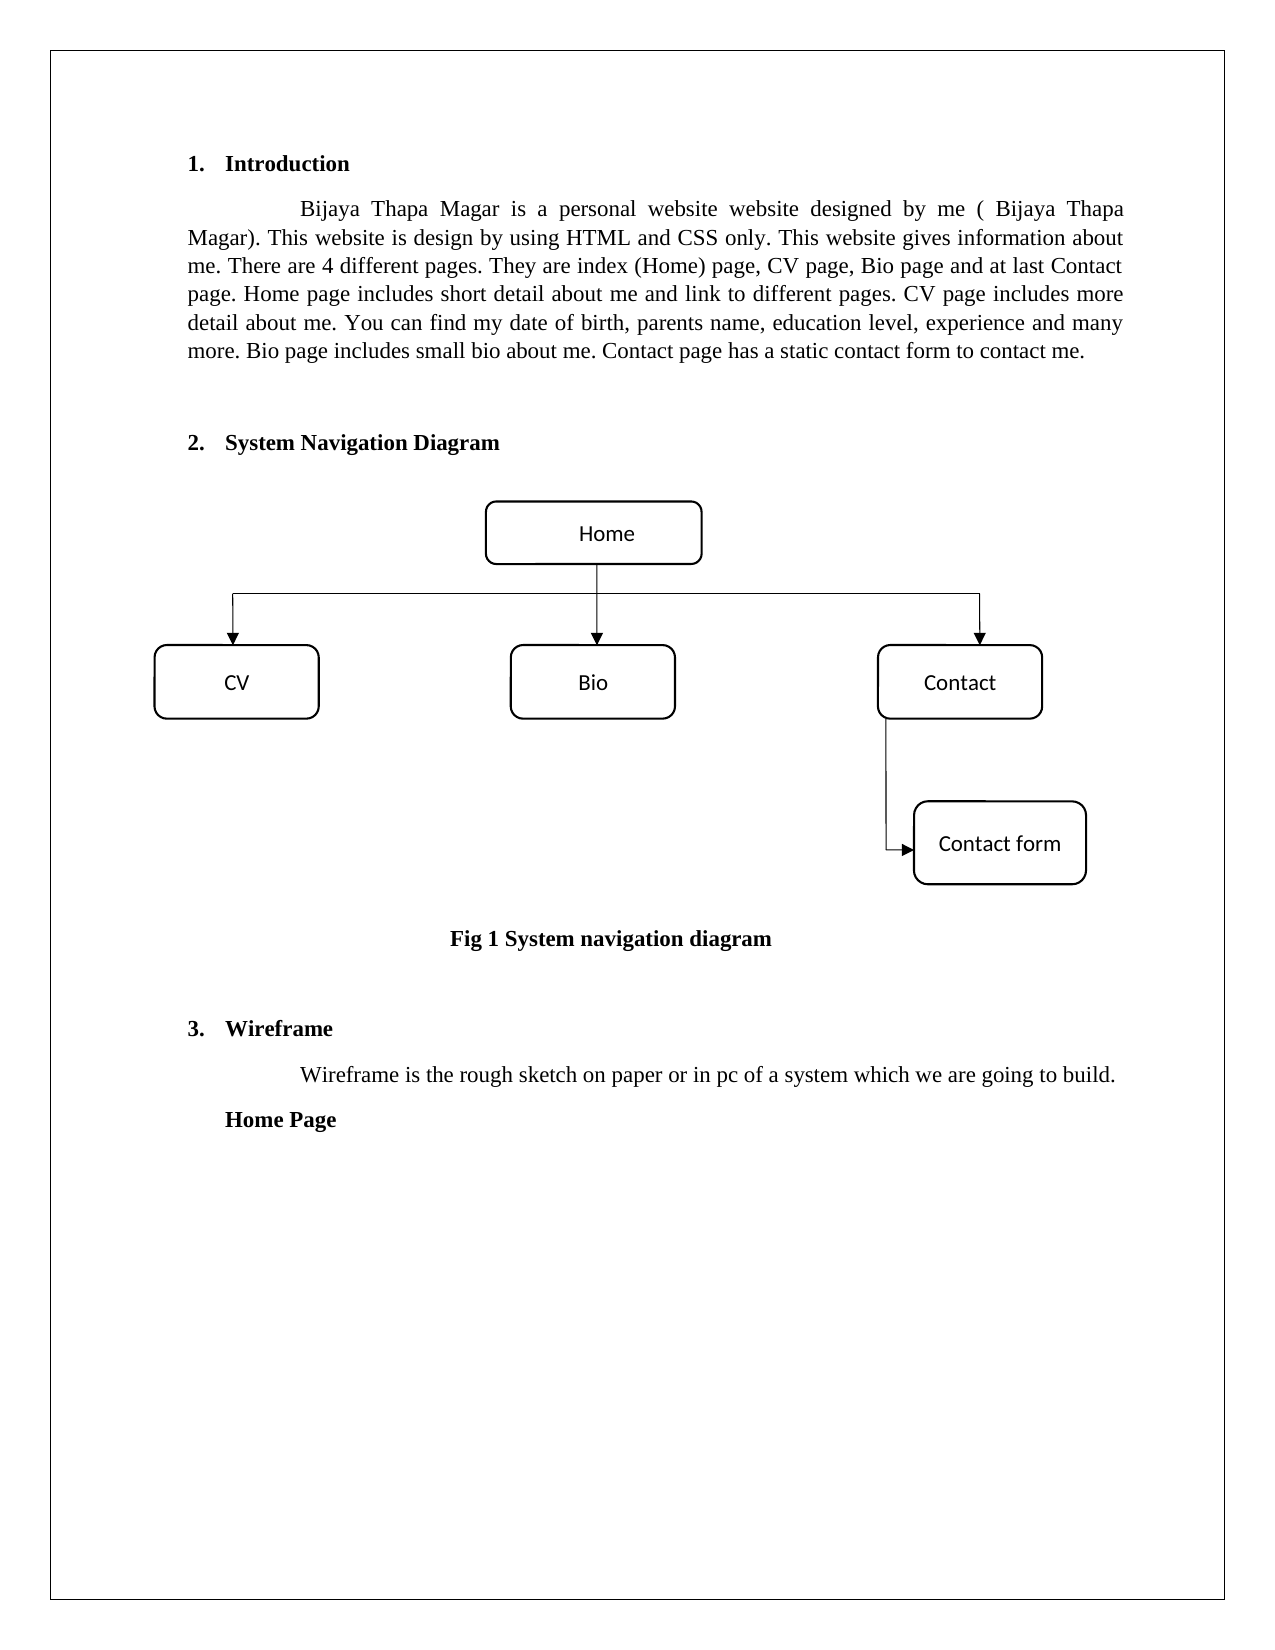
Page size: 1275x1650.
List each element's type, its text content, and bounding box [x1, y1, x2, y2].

text Bijaya Thapa Magar is a personal website website designed by me ( Bijaya Thapa Magar). This website is design by using HTML and CSS only. This website gives information about me. There are 4 different pages. They are index (Home) page, CV page, Bio page and at last Contact page. Home page includes short detail about me and link to different pages. CV page includes more detail about me. You can find my date of birth, parents name, education level, experience and many more. Bio page includes small bio about me. Contact page has a static contact form to contact me. [187, 195, 1125, 364]
text Fig 1 System navigation diagram [187, 925, 1125, 952]
list System Navigation Diagram [187, 429, 1125, 456]
list Introduction [187, 150, 1125, 176]
text Wireframe is the rough sketch on paper or in pc of a system which we are going to build. [300, 1061, 1125, 1087]
list Wireframe [187, 1016, 1125, 1042]
text Home Page [187, 1106, 1125, 1132]
